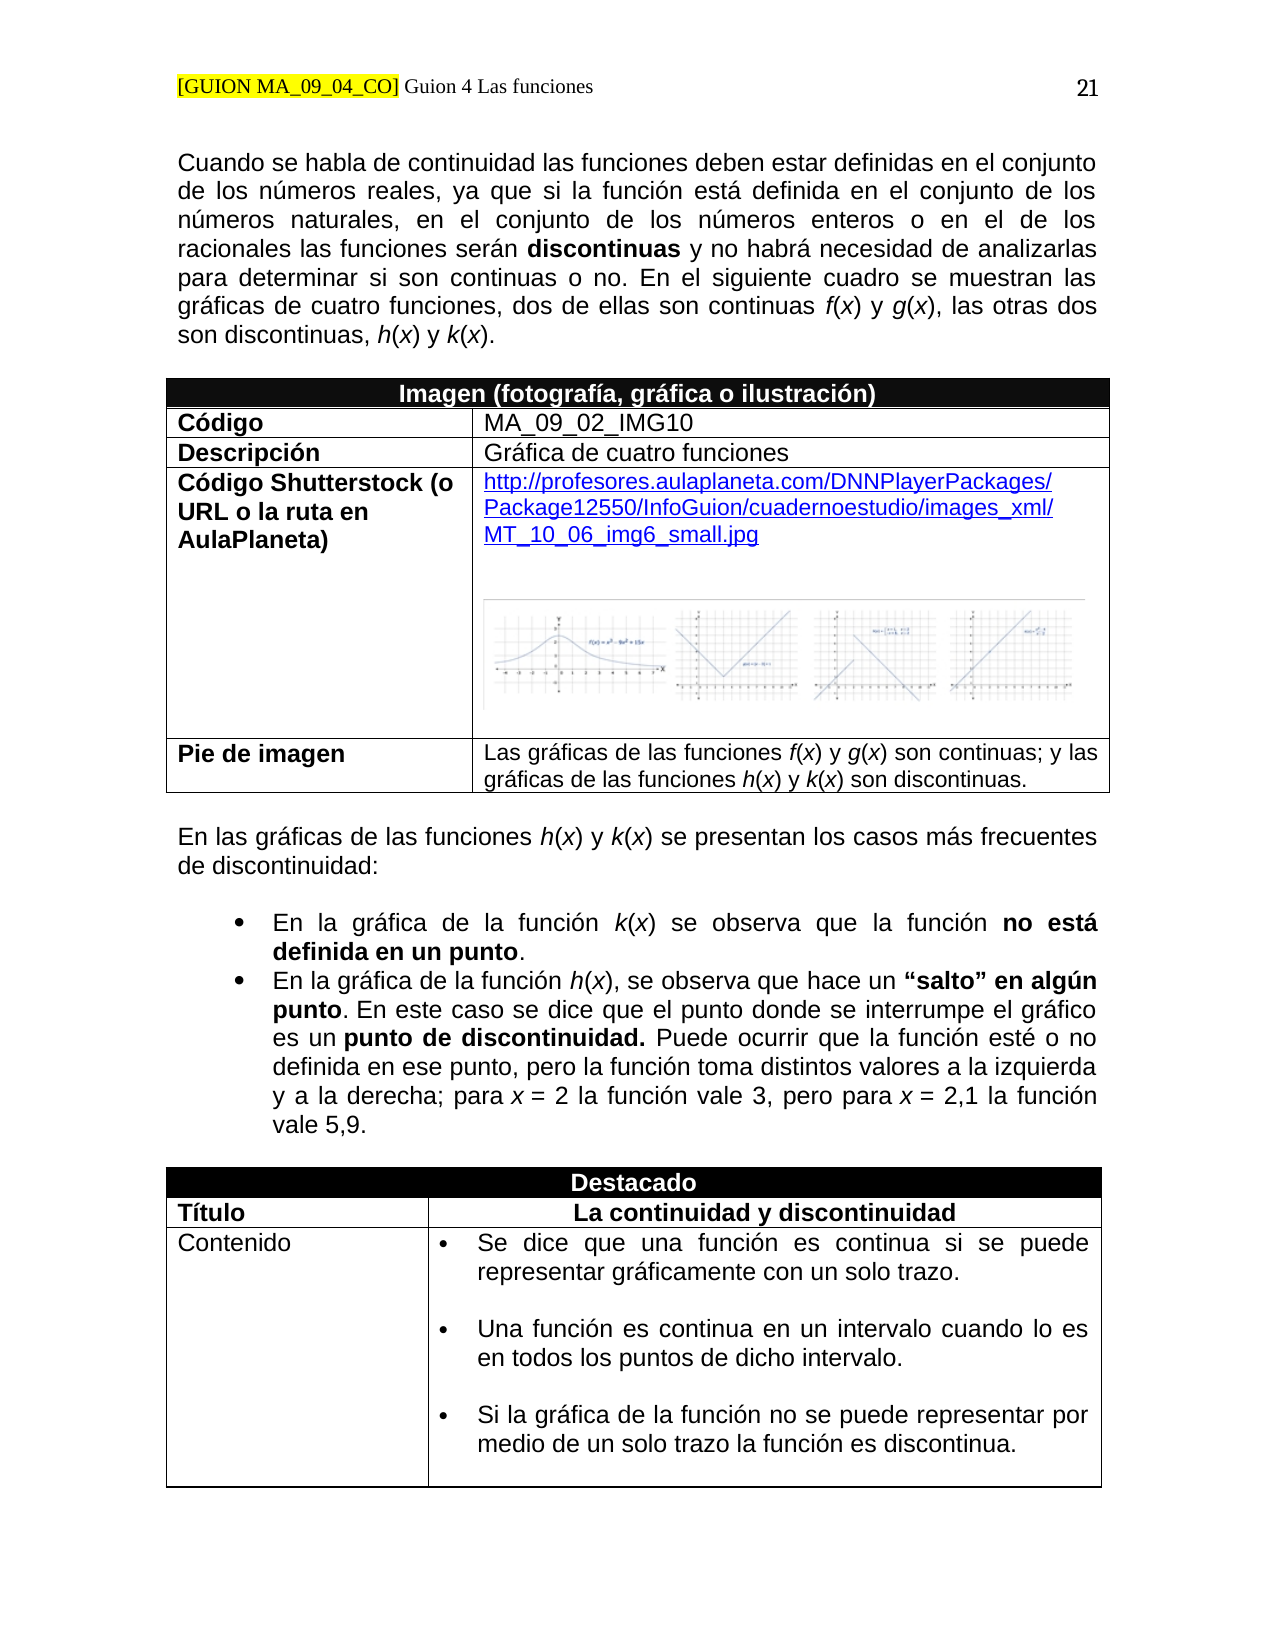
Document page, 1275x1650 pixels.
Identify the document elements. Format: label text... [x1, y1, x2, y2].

table_cell MA_09_02_IMG10 [473, 409, 1109, 437]
table_header Destacado [167, 1168, 1101, 1197]
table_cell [429, 1228, 1101, 1486]
table_cell Las gráficas de las funciones f(x) y g(x) son continuas; y las gráficas de las funciones h(x) y k(x) son discontinuas. [473, 739, 1109, 792]
table_cell Título [167, 1198, 428, 1227]
picture [483, 599, 1086, 710]
list En la gráfica de la función k(x) se observa que la función no está definida en un punto. [235, 908, 1098, 966]
text Cuando se habla de continuidad las funciones deben estar definidas en el conjunto de los números reales, ya que si la función está definida en el conjunto de los números naturales, en el conjunto de los números enteros o en el de los racionales las funciones serán discontinuas y no habrá necesidad de analizarlas para determinar si son continuas o no. En el siguiente cuadro se muestran las gráficas de cuatro funciones, dos de ellas son continuas f(x) y g(x), las otras dos son discontinuas, h(x) y k(x). [177, 148, 1098, 349]
text En las gráficas de las funciones h(x) y k(x) se presentan los casos más frecuentes de discontinuidad: [177, 822, 1098, 879]
table_cell Descripción [167, 438, 472, 467]
table_cell Contenido [167, 1228, 428, 1486]
table_cell Código Shutterstock (o URL o la ruta en AulaPlaneta) [167, 468, 472, 738]
table_header Imagen (fotografía, gráfica o ilustración) [167, 379, 1109, 407]
table_cell Gráfica de cuatro funciones [473, 438, 1109, 467]
list En la gráfica de la función h(x), se observa que hace un “salto” en algún punto. En este caso se dice que el punto donde se interrumpe el gráfico es un punto de discontinuidad. Puede ocurrir que la función esté o no definida en ese punto, pero la función toma distintos valores a la izquierda y a la derecha; para x = 2 la función vale 3, pero para x = 2,1 la función vale 5,9. [235, 966, 1098, 1138]
table_cell La continuidad y discontinuidad [429, 1198, 1101, 1227]
table_cell Pie de imagen [167, 739, 472, 792]
table_cell http://profesores.aulaplaneta.com/DNNPlayerPackages/Package12550/InfoGuion/cuadernoestudio/images_xml/MT_10_06_img6_small.jpg [473, 468, 1109, 738]
table_cell Código [167, 409, 472, 437]
